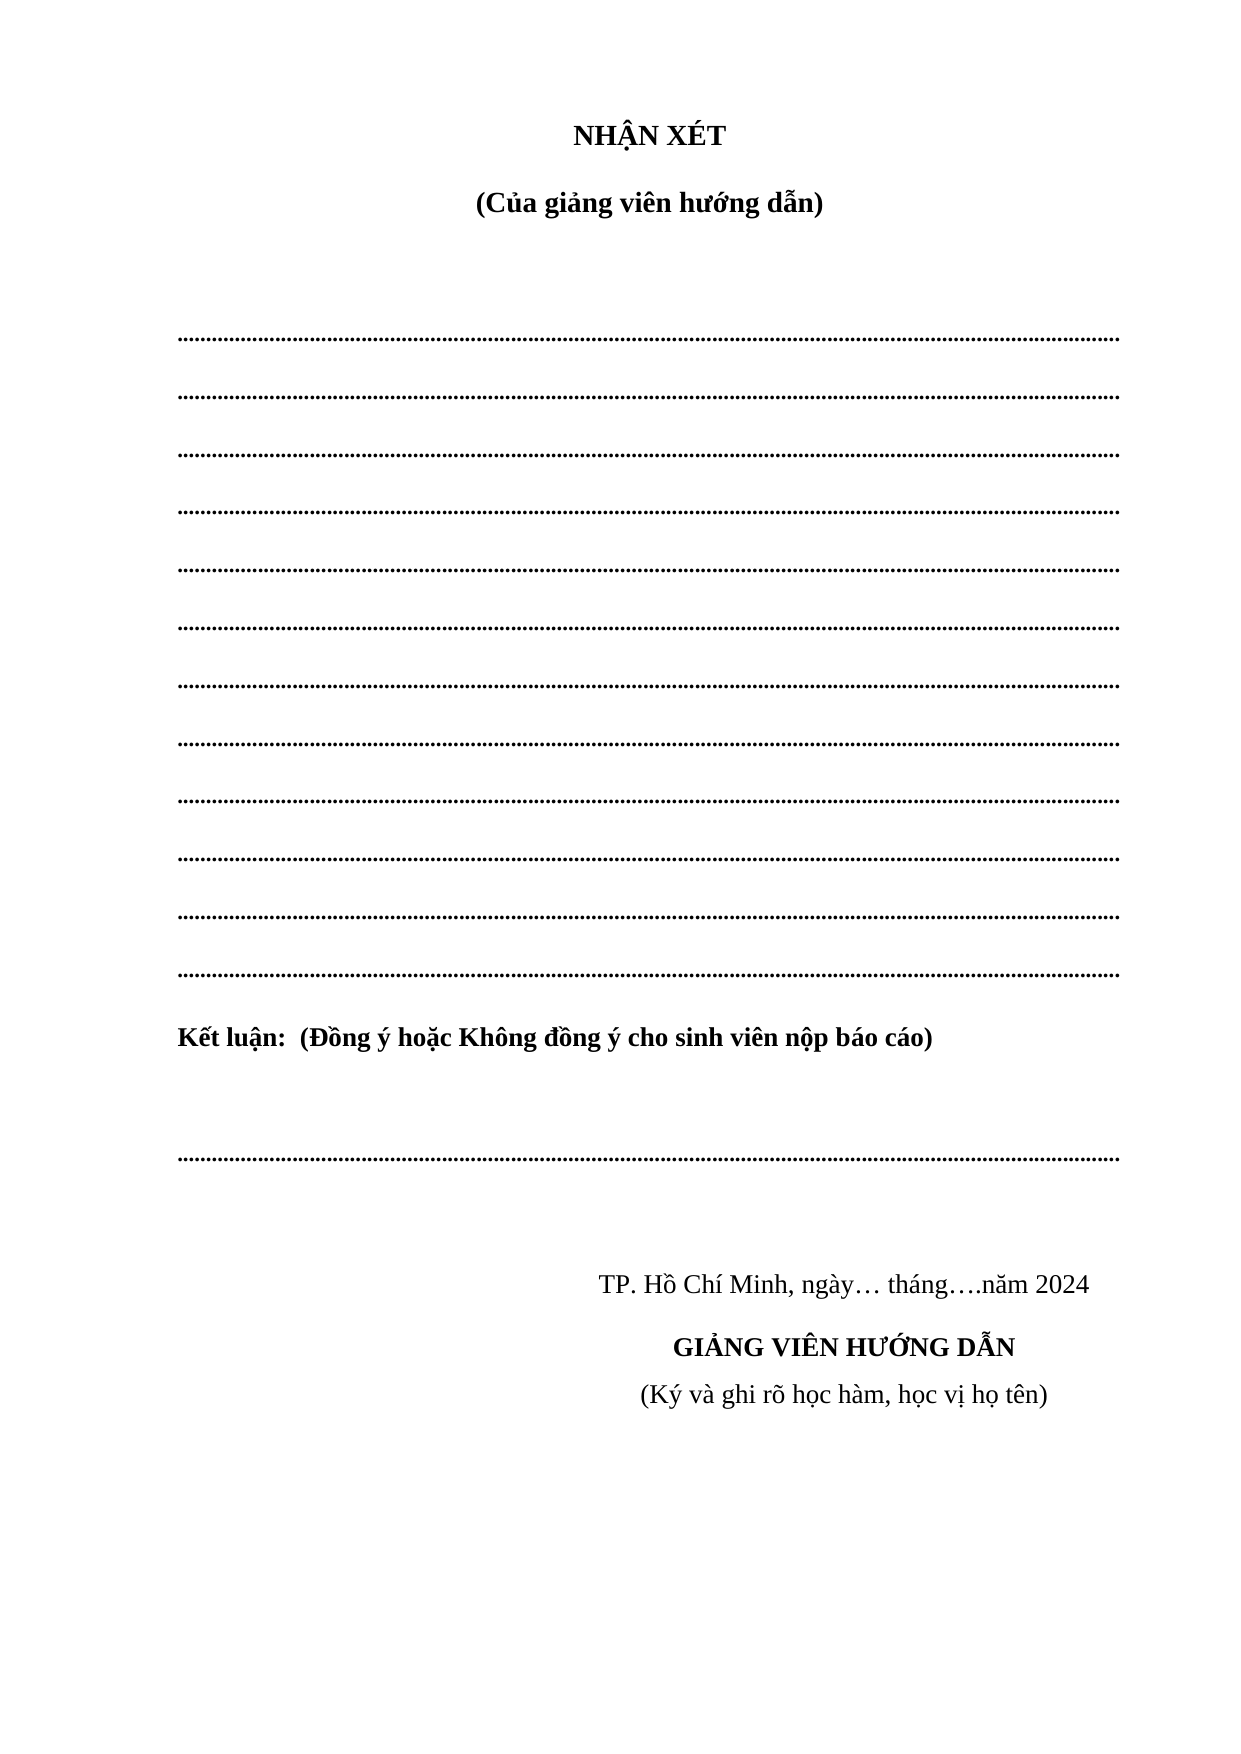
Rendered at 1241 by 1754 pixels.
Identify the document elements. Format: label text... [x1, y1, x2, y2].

text (Của giảng viên hướng dẫn) [177, 185, 1122, 219]
text Kết luận: (Đồng ý hoặc Không đồng ý cho sinh viên nộp báo cáo) [177, 1021, 1122, 1052]
text NHẬN XÉT [177, 118, 1122, 152]
